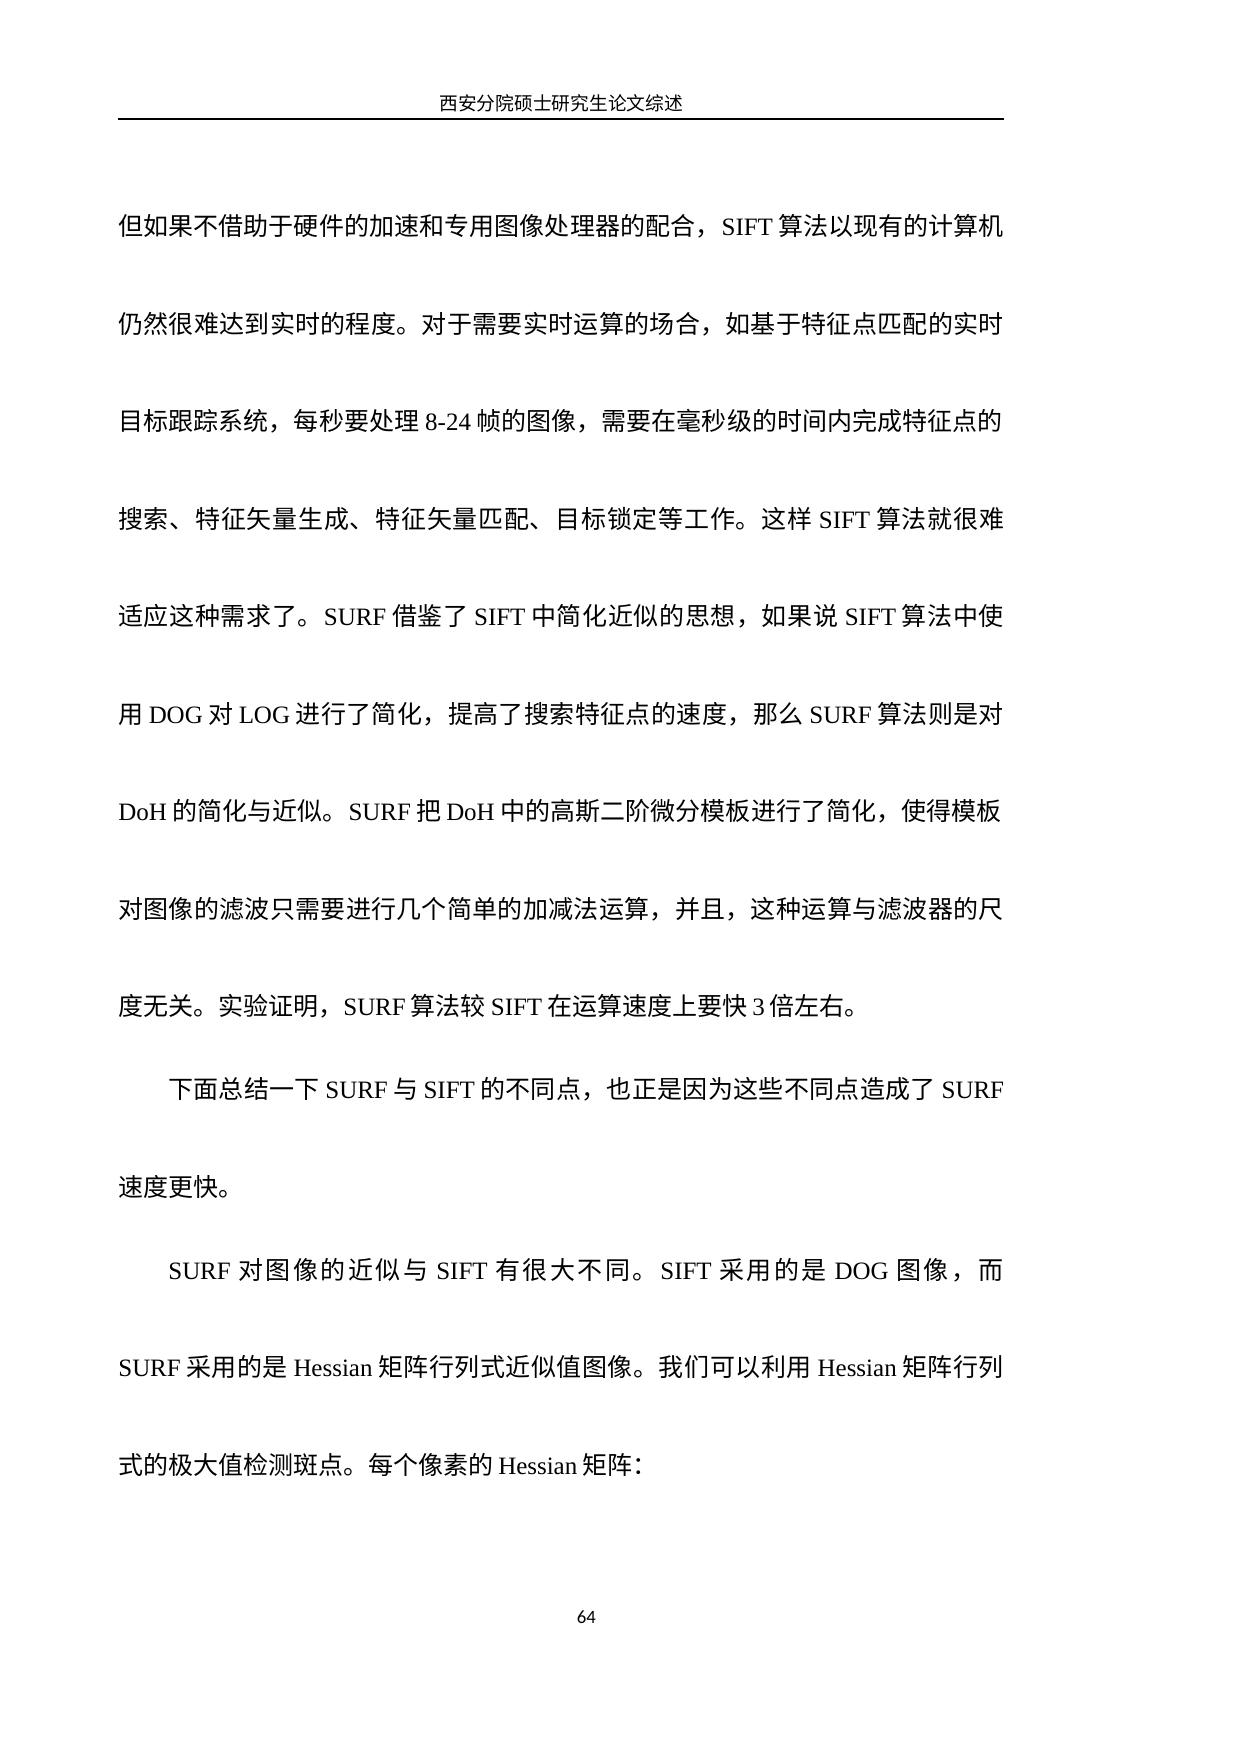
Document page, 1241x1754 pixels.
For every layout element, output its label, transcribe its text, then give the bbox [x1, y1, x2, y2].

text SURF对图像的近似与SIFT有很大不同。SIFT采用的是DOG图像，而SURF采用的是Hessian矩阵行列式近似值图像。我们可以利用Hessian矩阵行列式的极大值检测斑点。每个像素的Hessian矩阵： [118, 1236, 1004, 1496]
text 下面总结一下SURF与SIFT的不同点，也正是因为这些不同点造成了SURF速度更快。 [118, 1055, 1004, 1218]
